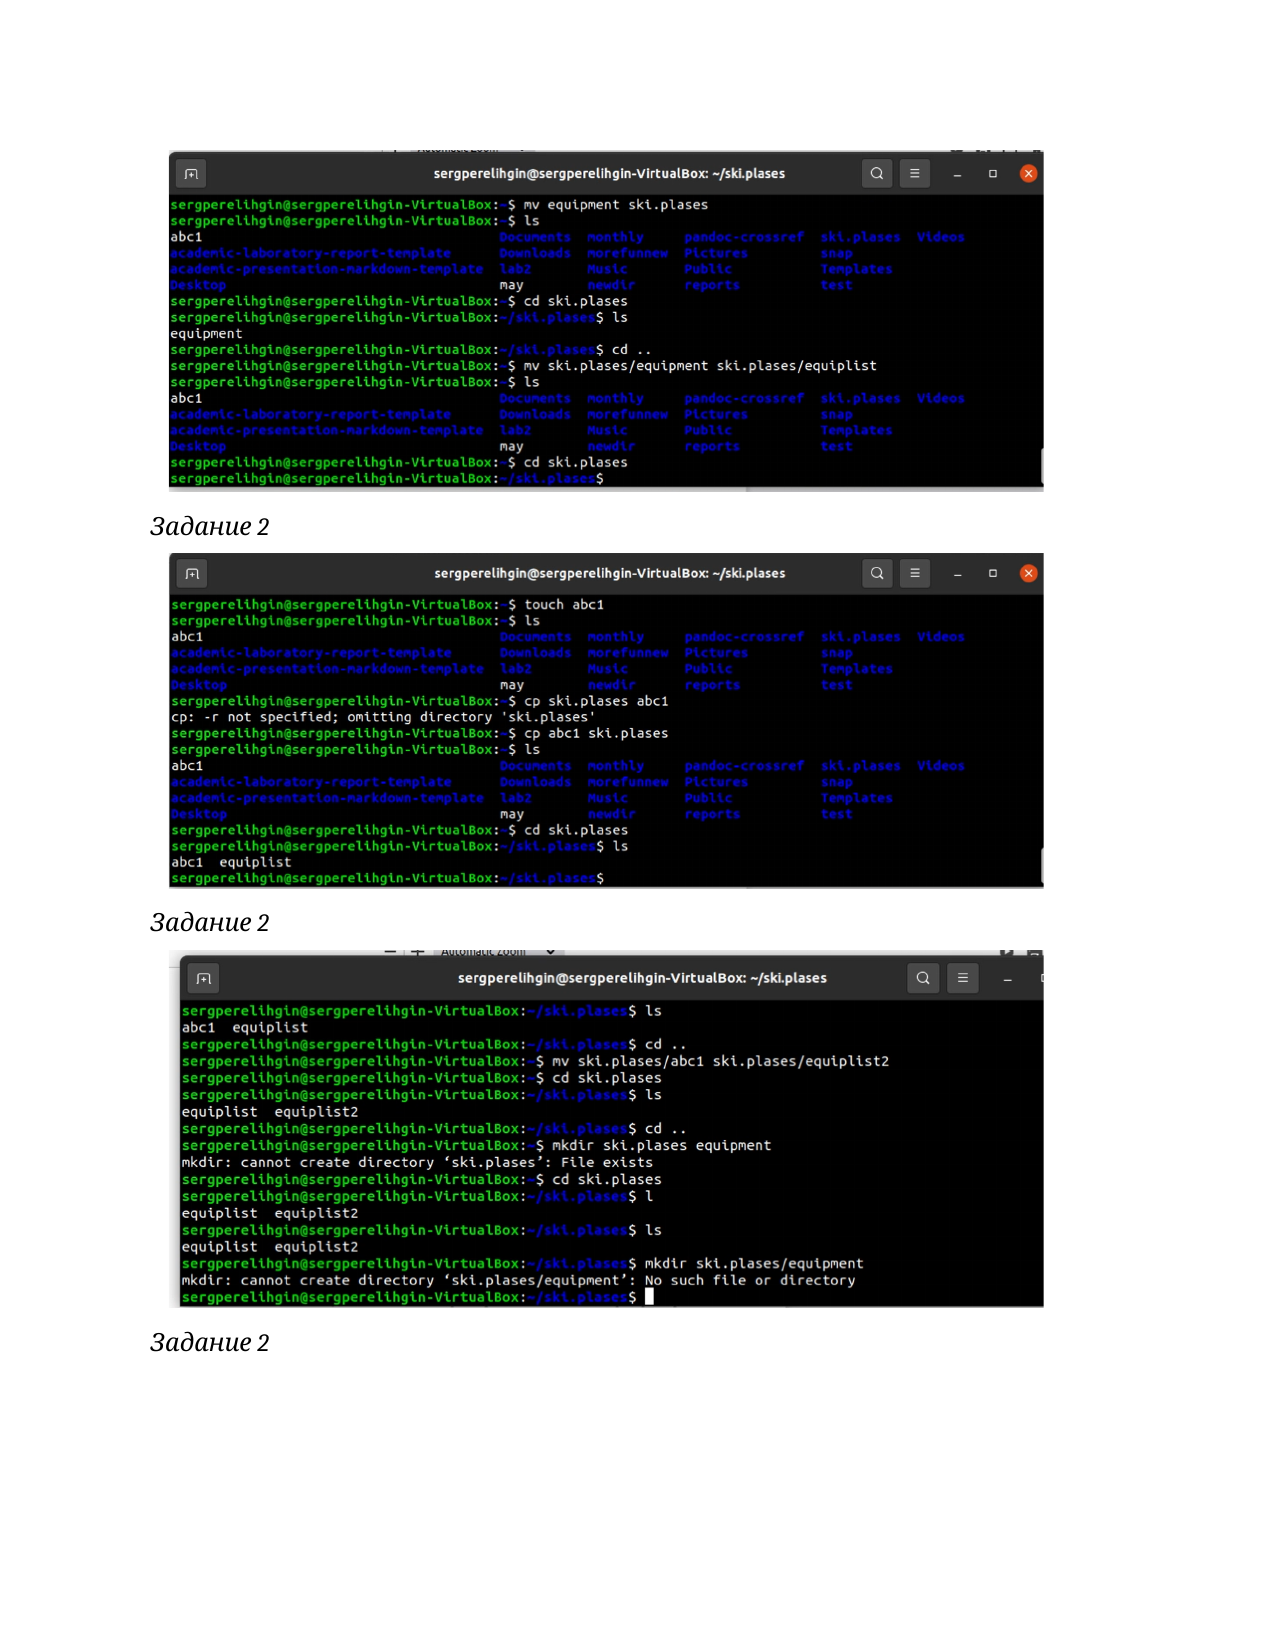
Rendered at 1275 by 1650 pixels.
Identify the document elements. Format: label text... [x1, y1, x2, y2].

picture [168, 950, 1044, 1308]
text Задание 2 [150, 512, 1125, 541]
picture [168, 553, 1044, 889]
text Задание 2 [150, 909, 1125, 938]
picture [168, 150, 1044, 492]
text Задание 2 [150, 1328, 1125, 1357]
